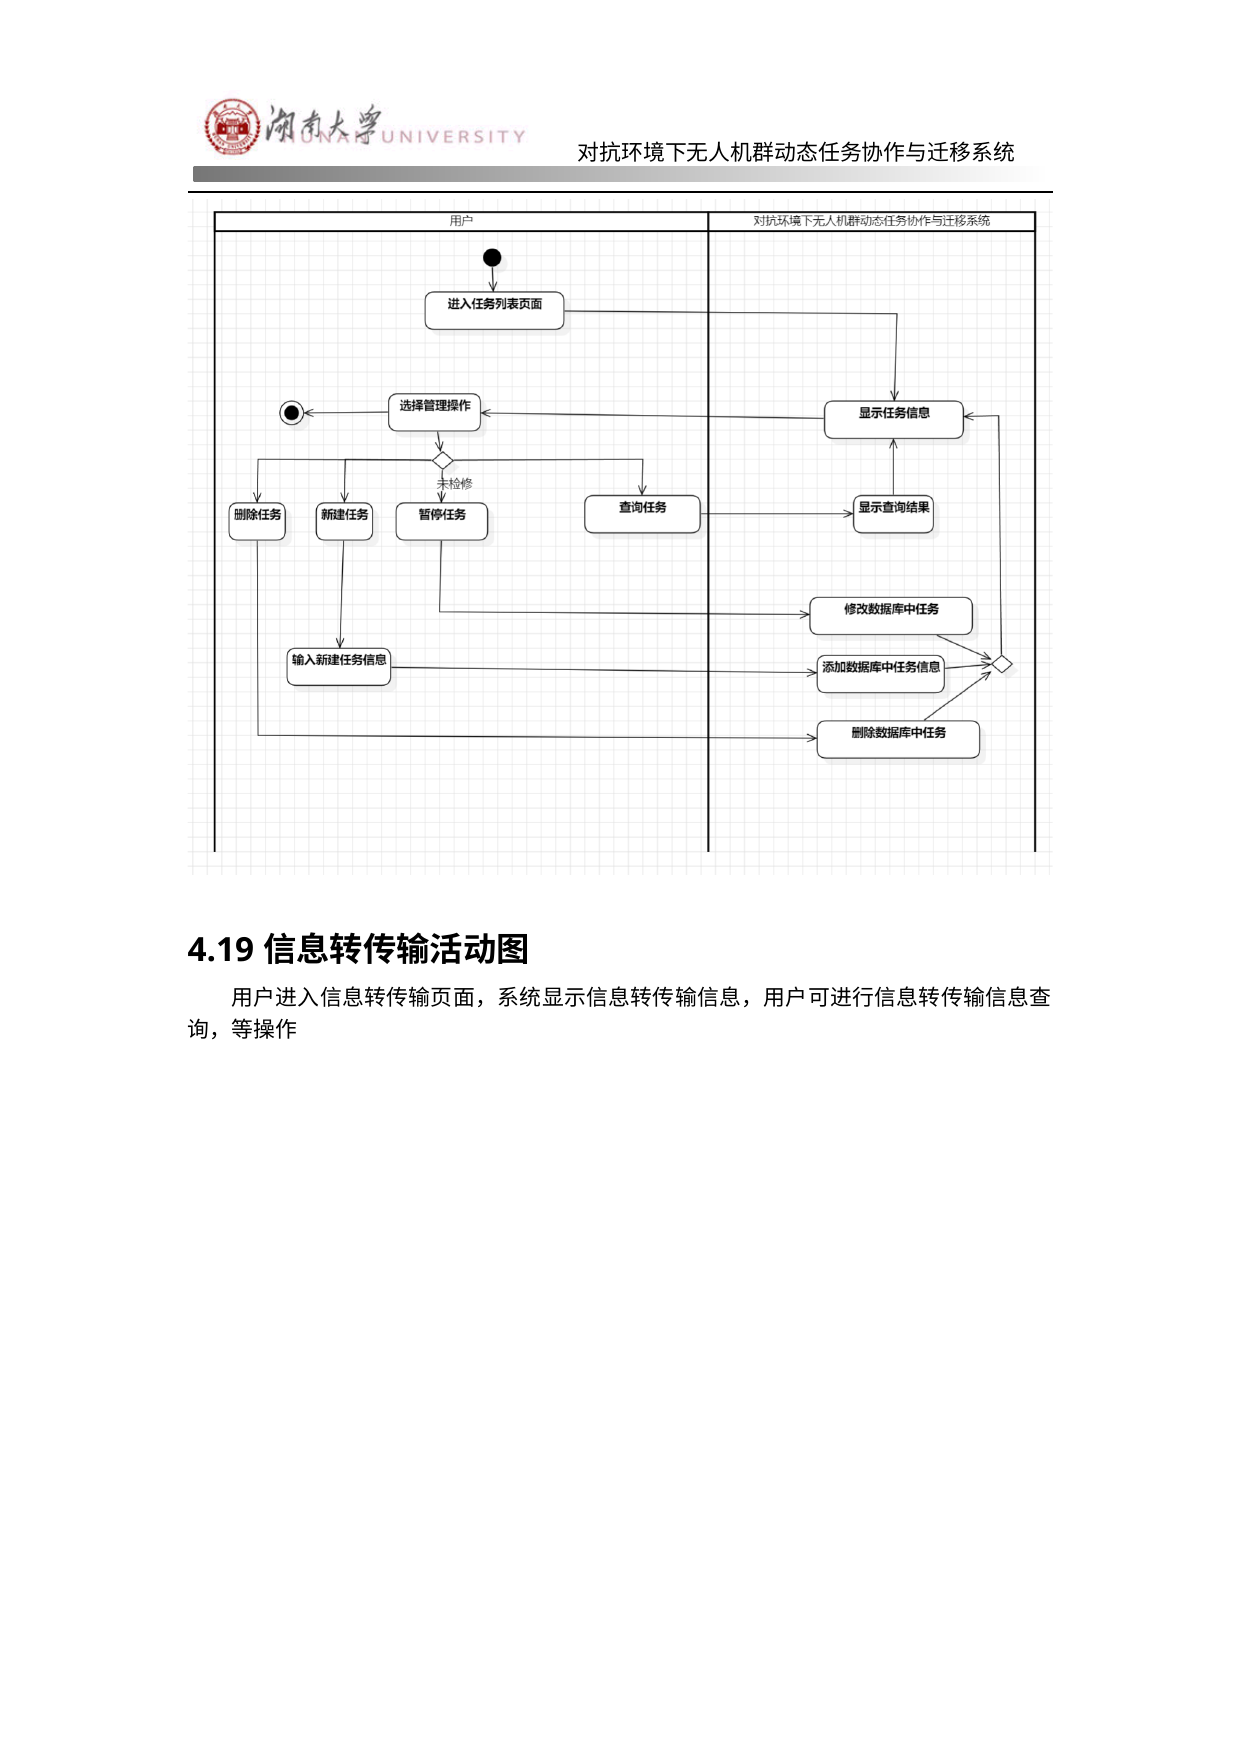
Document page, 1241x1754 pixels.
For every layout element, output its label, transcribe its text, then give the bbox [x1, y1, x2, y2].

picture [187, 88, 548, 160]
text 用户进入信息转传输页面，系统显示信息转传输信息，用户可进行信息转传输信息查询，等操作 [187, 979, 1053, 1044]
text 4.19 信息转传输活动图 [187, 914, 1053, 979]
picture [187, 199, 1053, 875]
